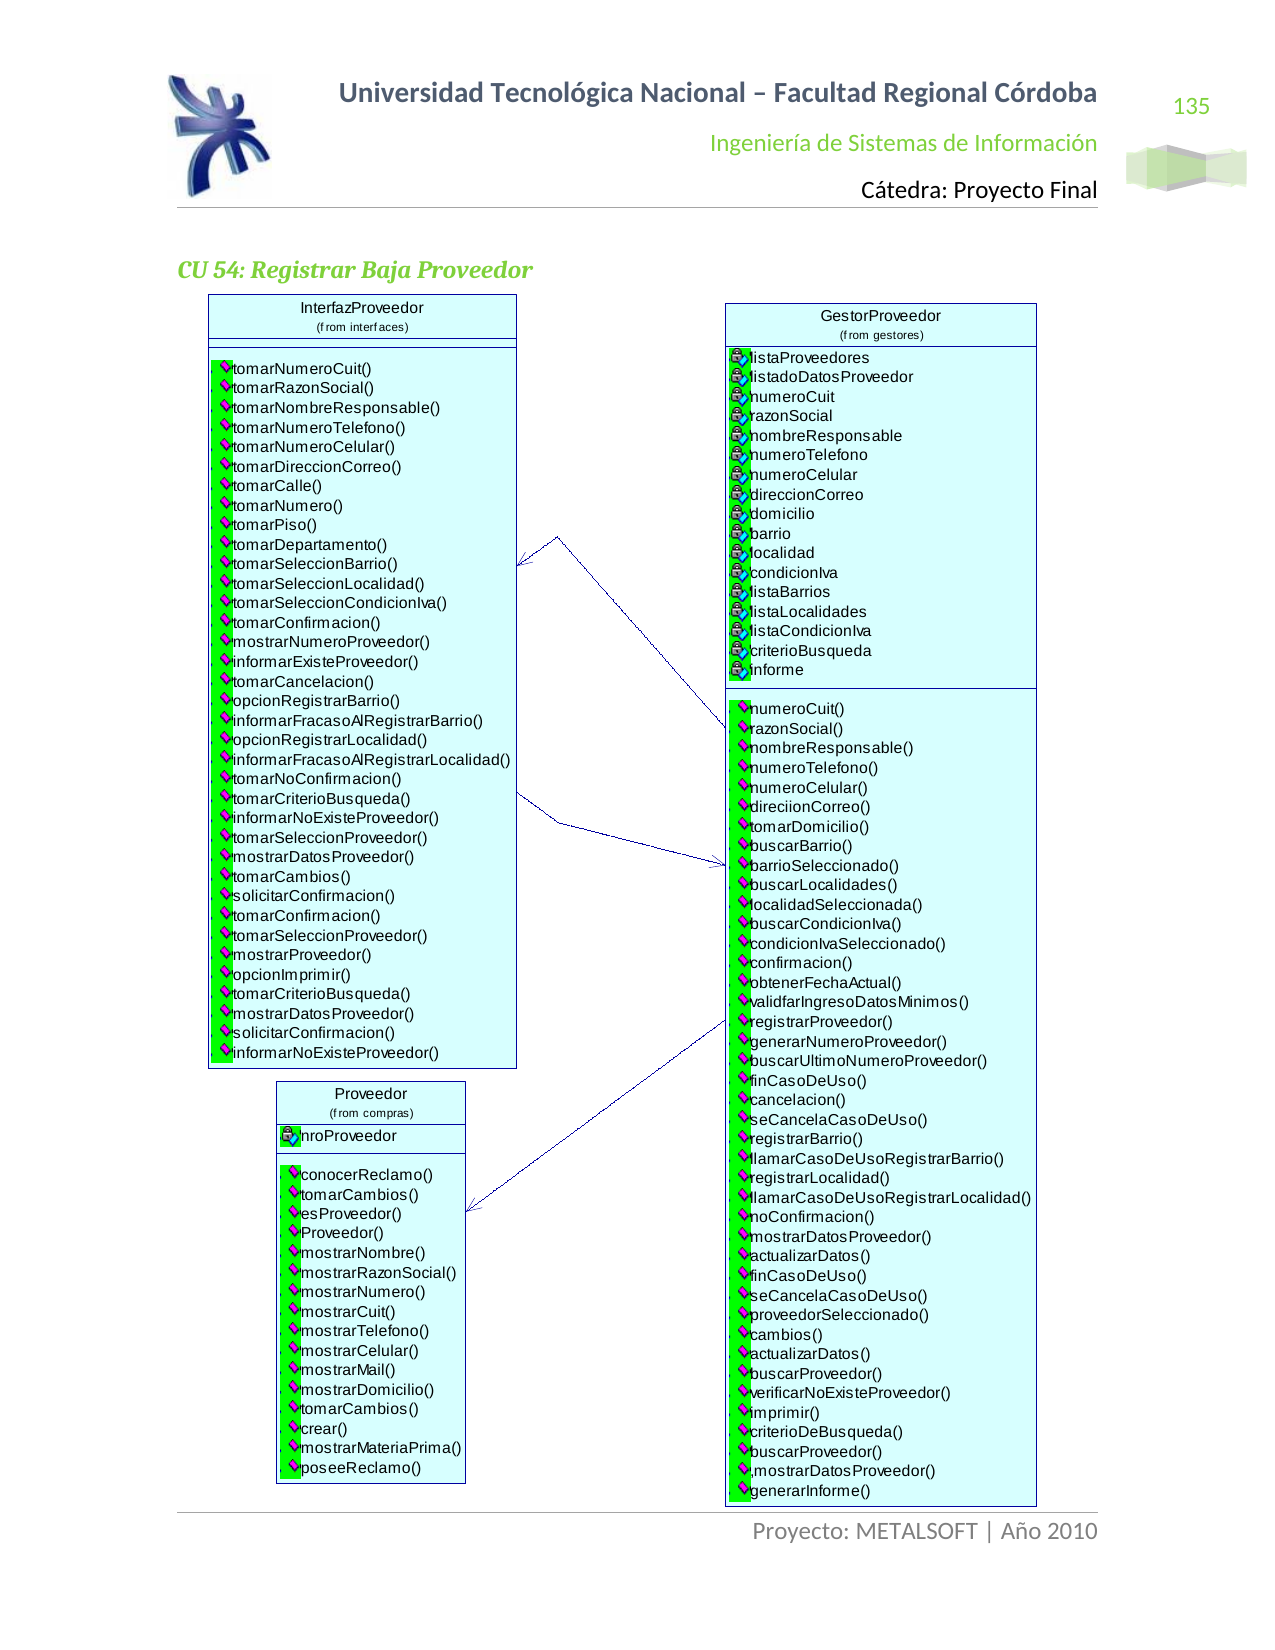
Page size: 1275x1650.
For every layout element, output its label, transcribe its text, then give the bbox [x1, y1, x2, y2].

text CU 54: Registrar Baja Proveedor [177, 256, 1098, 284]
picture [167, 74, 272, 199]
